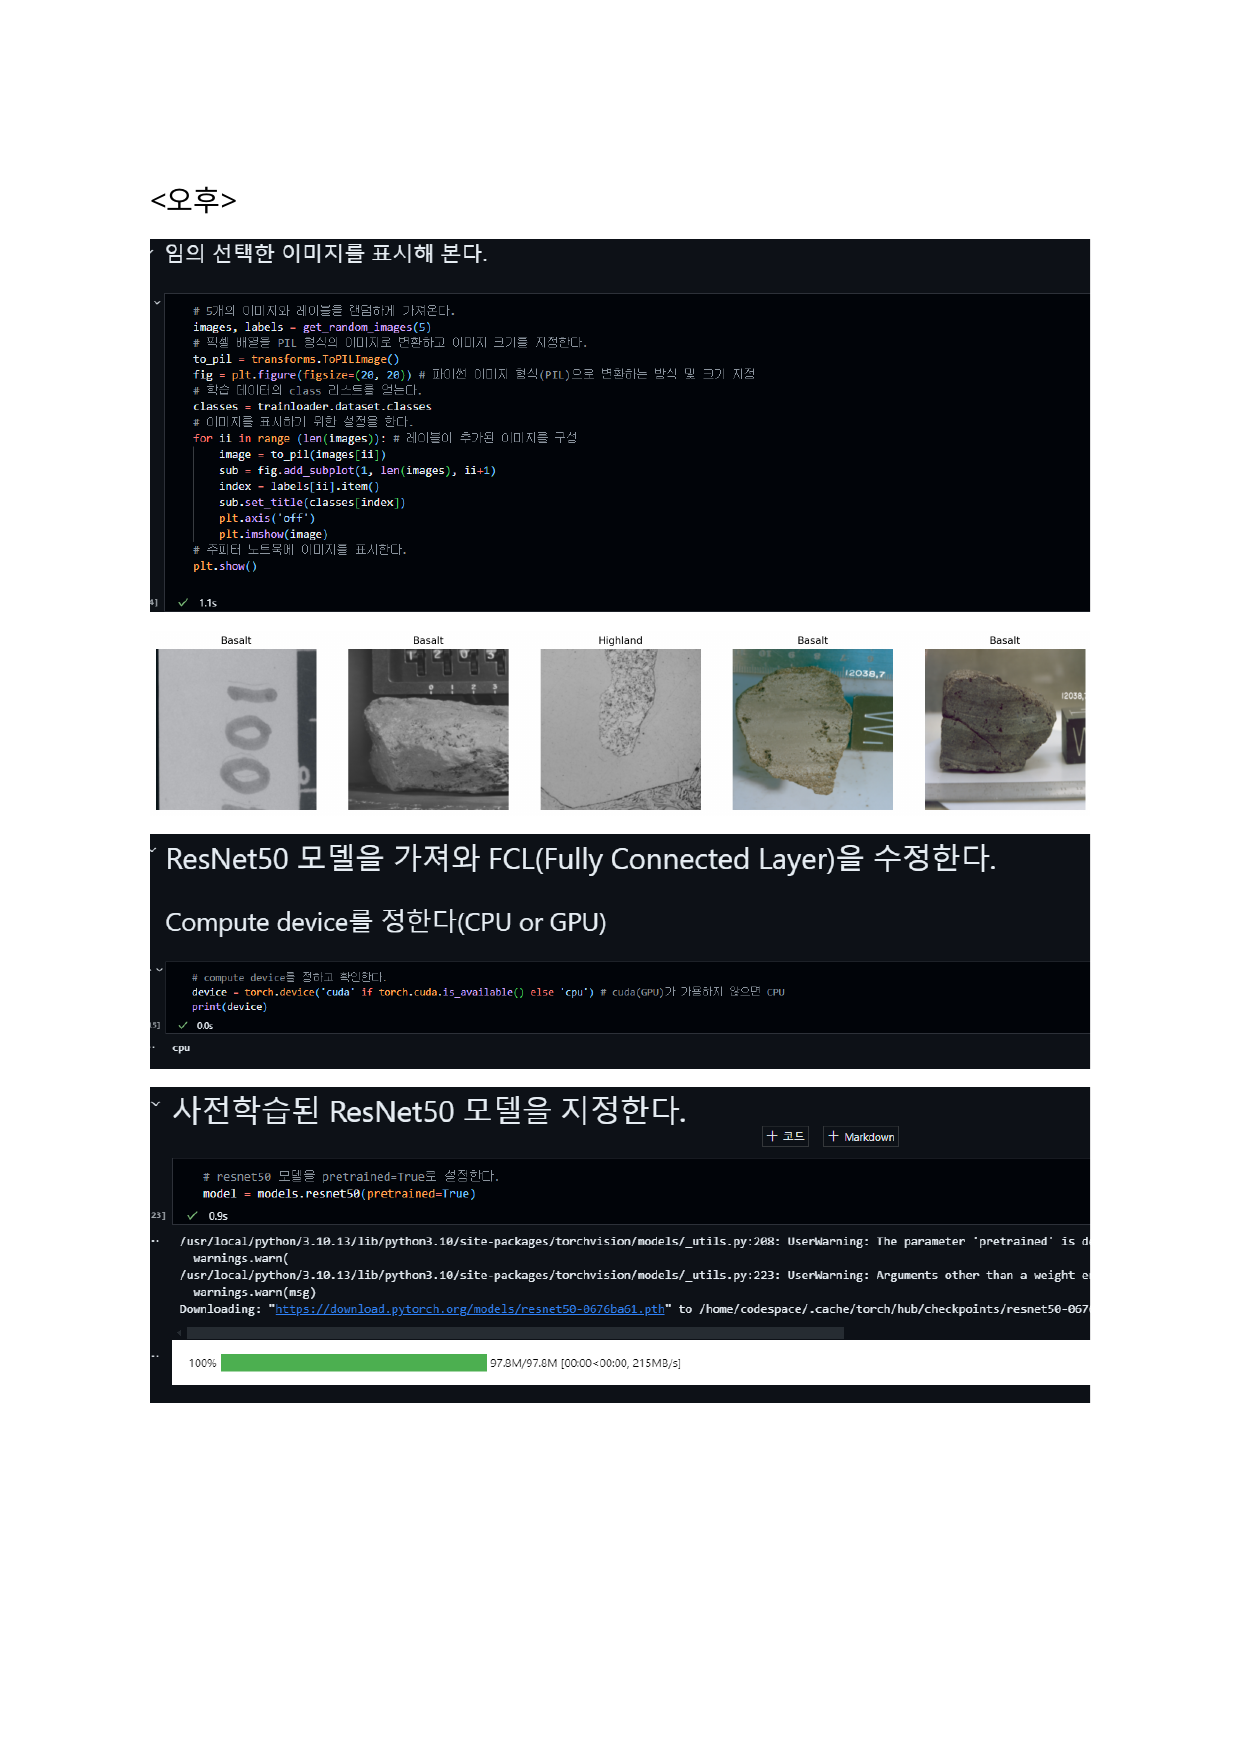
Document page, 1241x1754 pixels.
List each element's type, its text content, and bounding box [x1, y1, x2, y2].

picture [150, 834, 1091, 1069]
picture [150, 631, 1091, 816]
picture [150, 239, 1091, 612]
picture [150, 1087, 1091, 1403]
subtitle <오후> [150, 177, 1090, 219]
